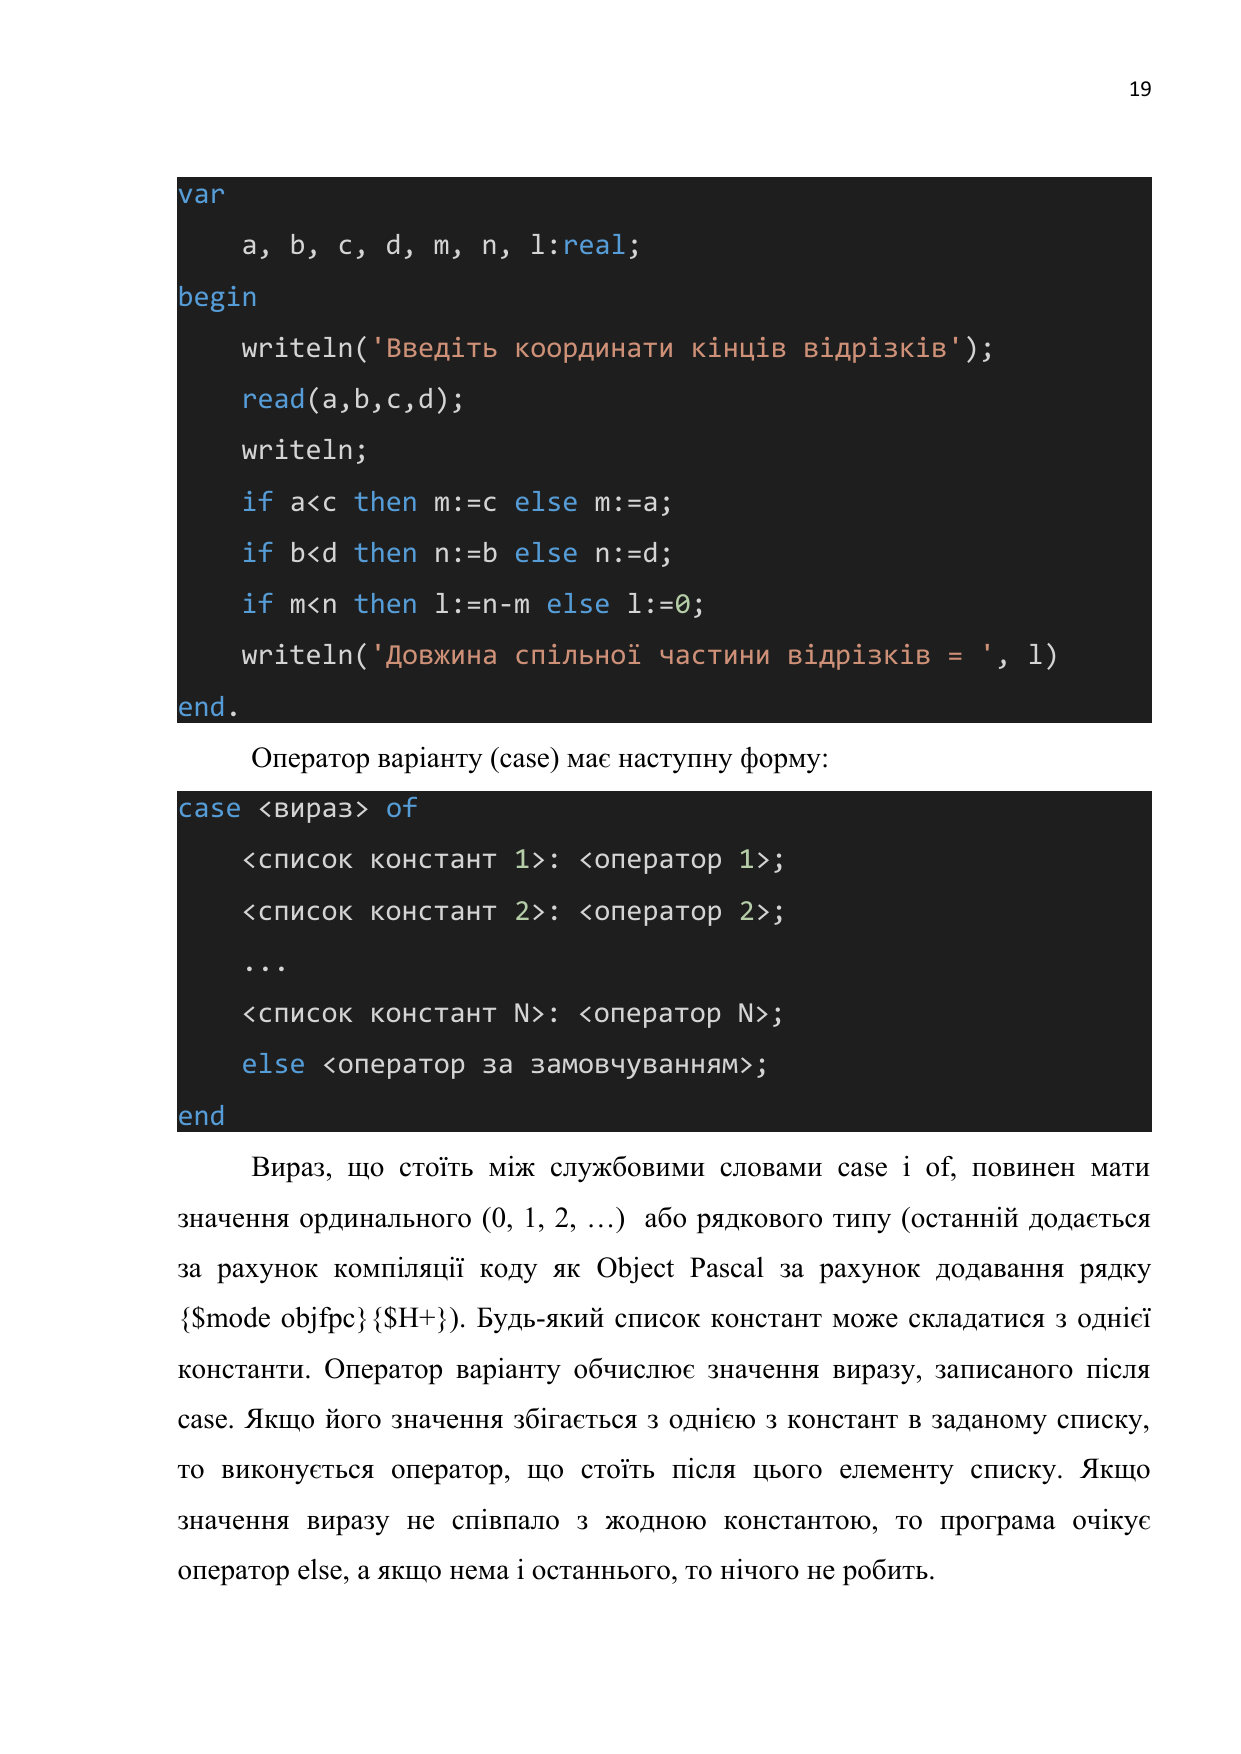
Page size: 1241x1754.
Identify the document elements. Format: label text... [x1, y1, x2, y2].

text end [177, 1098, 1152, 1132]
text writeln('Довжина спільної частини відрізків = ', l) [177, 638, 1152, 672]
text if b<d then n:=b else n:=d; [177, 536, 1152, 570]
text Вираз, що стоїть між службовими словами case і of, повинен мати значення ординального (0, 1, 2, …) або рядкового типу (останній додається за рахунок компіляції коду як Object Pascal за рахунок додавання рядку {$mode objfpc}{$H+}). Будь-який список констант може складатися з однієї константи. Оператор варіанту обчислює значення виразу, записаного після case. Якщо його значення збігається з однією з констант в заданому списку, то виконується оператор, що стоїть після цього елементу списку. Якщо значення виразу не співпало з жодною константою, то програма очікує оператор else, а якщо нема і останнього, то нічого не робить. [177, 1149, 1152, 1586]
text if m<n then l:=n-m else l:=0; [177, 587, 1152, 621]
text read(a,b,с,d); [177, 382, 1152, 416]
text ... [177, 944, 1152, 979]
text begin [177, 279, 1152, 313]
text <список констант 1>: <оператор 1>; [177, 842, 1152, 876]
text writeln; [177, 433, 1152, 467]
text <список констант N>: <оператор N>; [177, 996, 1152, 1030]
text <список констант 2>: <оператор 2>; [177, 893, 1152, 927]
text Оператор варіанту (case) має наступну форму: [177, 741, 1152, 774]
text else <оператор за замовчуванням>; [177, 1047, 1152, 1081]
text case <вираз> of [177, 791, 1152, 825]
text a, b, c, d, m, n, l:real; [177, 228, 1152, 262]
text end. [177, 689, 1152, 723]
text writeln('Введіть координати кінців відрізків'); [177, 331, 1152, 365]
text if a<c then m:=c else m:=a; [177, 484, 1152, 518]
text var [177, 177, 1152, 211]
